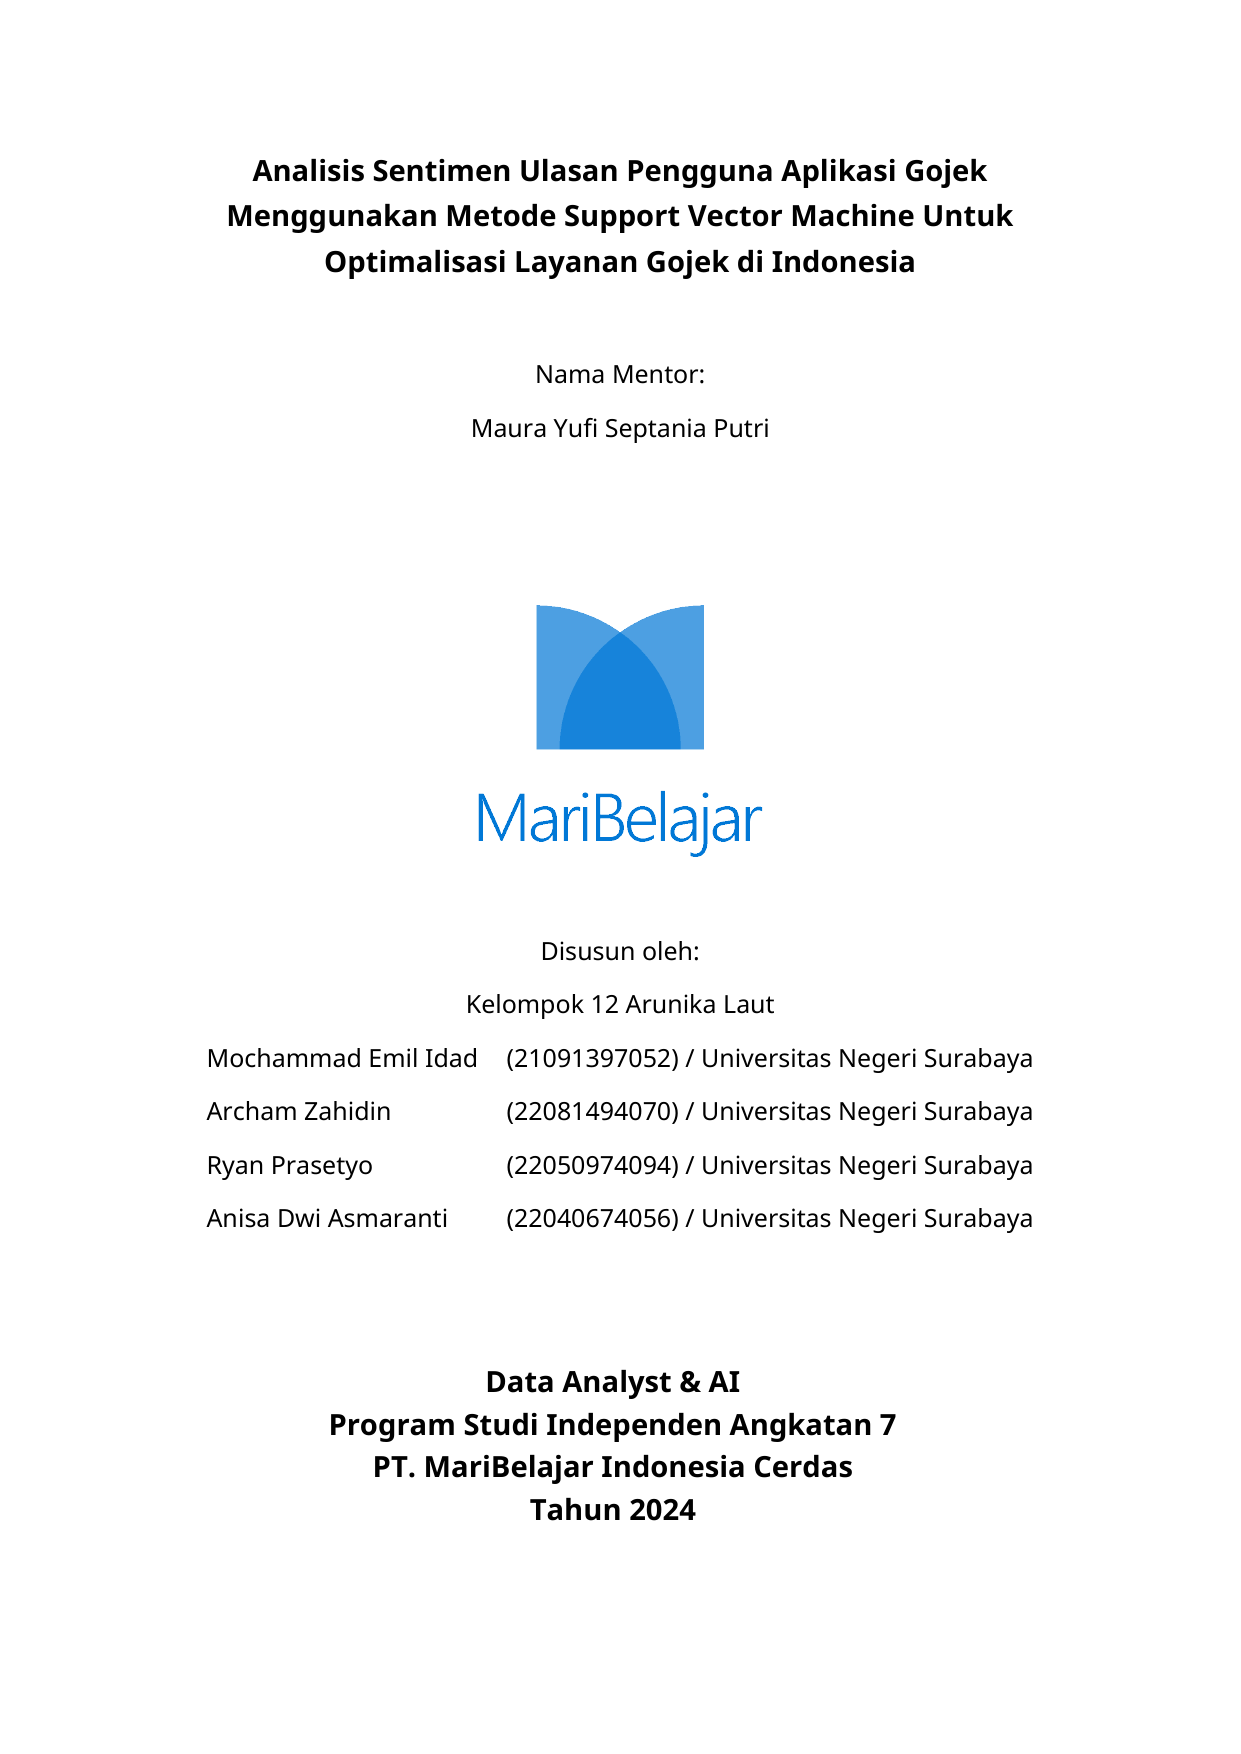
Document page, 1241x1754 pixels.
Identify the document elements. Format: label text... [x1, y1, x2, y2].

text Anisa Dwi Asmaranti (22040674056) / Universitas Negeri Surabaya [150, 1201, 1090, 1235]
text Nama Mentor: [150, 357, 1090, 391]
list PT. MariBelajar Indonesia Cerdas [135, 1447, 1090, 1486]
picture [421, 517, 819, 915]
text Mochammad Emil Idad (21091397052) / Universitas Negeri Surabaya [150, 1040, 1090, 1074]
text Ryan Prasetyo (22050974094) / Universitas Negeri Surabaya [150, 1147, 1090, 1181]
list Program Studi Independen Angkatan 7 [135, 1404, 1090, 1443]
text Maura Yufi Septania Putri [150, 410, 1090, 444]
text Kelompok 12 Arunika Laut [150, 987, 1090, 1021]
list Tahun 2024 [135, 1489, 1090, 1529]
text Analisis Sentimen Ulasan Pengguna Aplikasi Gojek Menggunakan Metode Support Vector Machine Untuk Optimalisasi Layanan Gojek di Indonesia [150, 150, 1090, 281]
text Archam Zahidin (22081494070) / Universitas Negeri Surabaya [150, 1094, 1090, 1128]
list Data Analyst & AI [135, 1361, 1090, 1401]
text Disusun oleh: [150, 933, 1090, 968]
